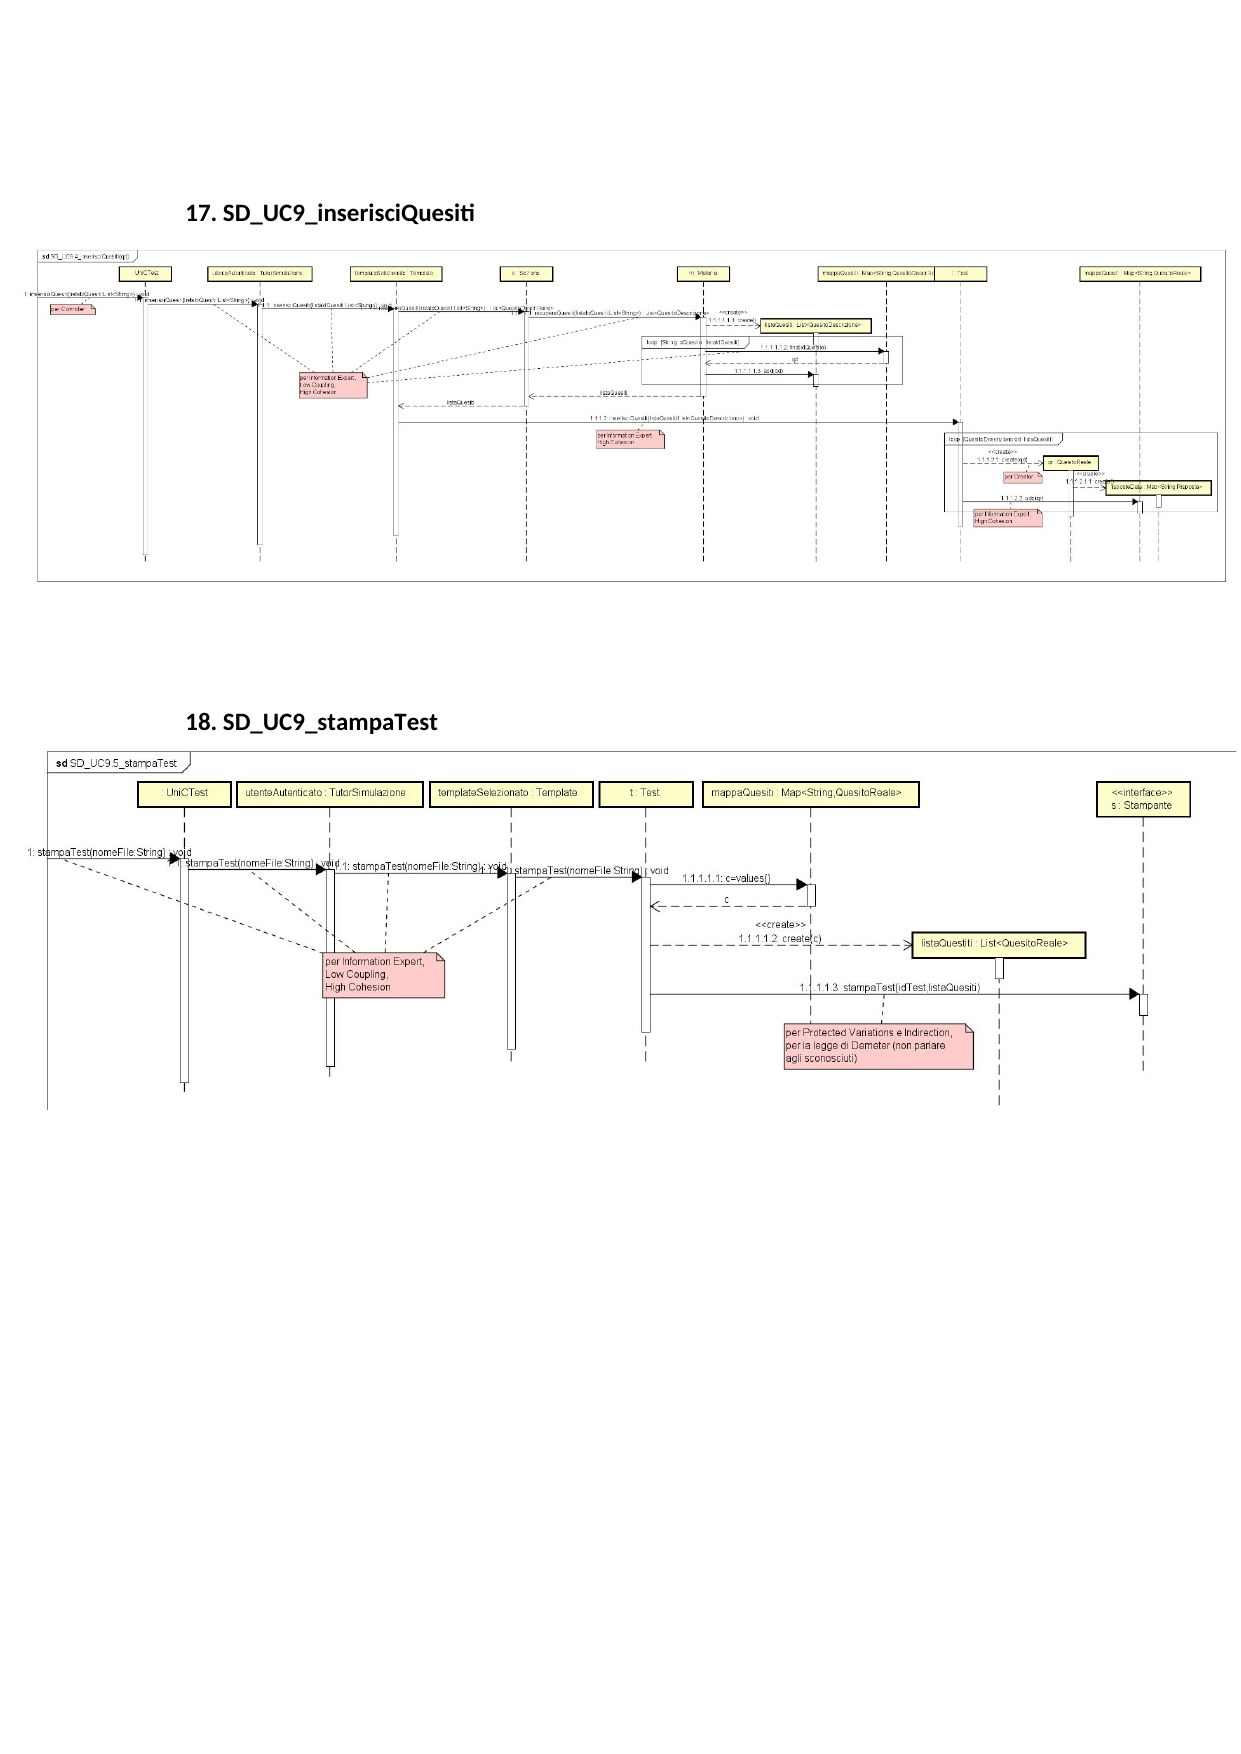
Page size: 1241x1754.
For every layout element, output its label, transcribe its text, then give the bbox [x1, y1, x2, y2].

picture [18, 744, 1237, 1110]
list SD_UC9_inserisciQuesiti [185, 197, 1093, 228]
list SD_UC9_stampaTest [185, 706, 1093, 736]
picture [19, 246, 1230, 586]
